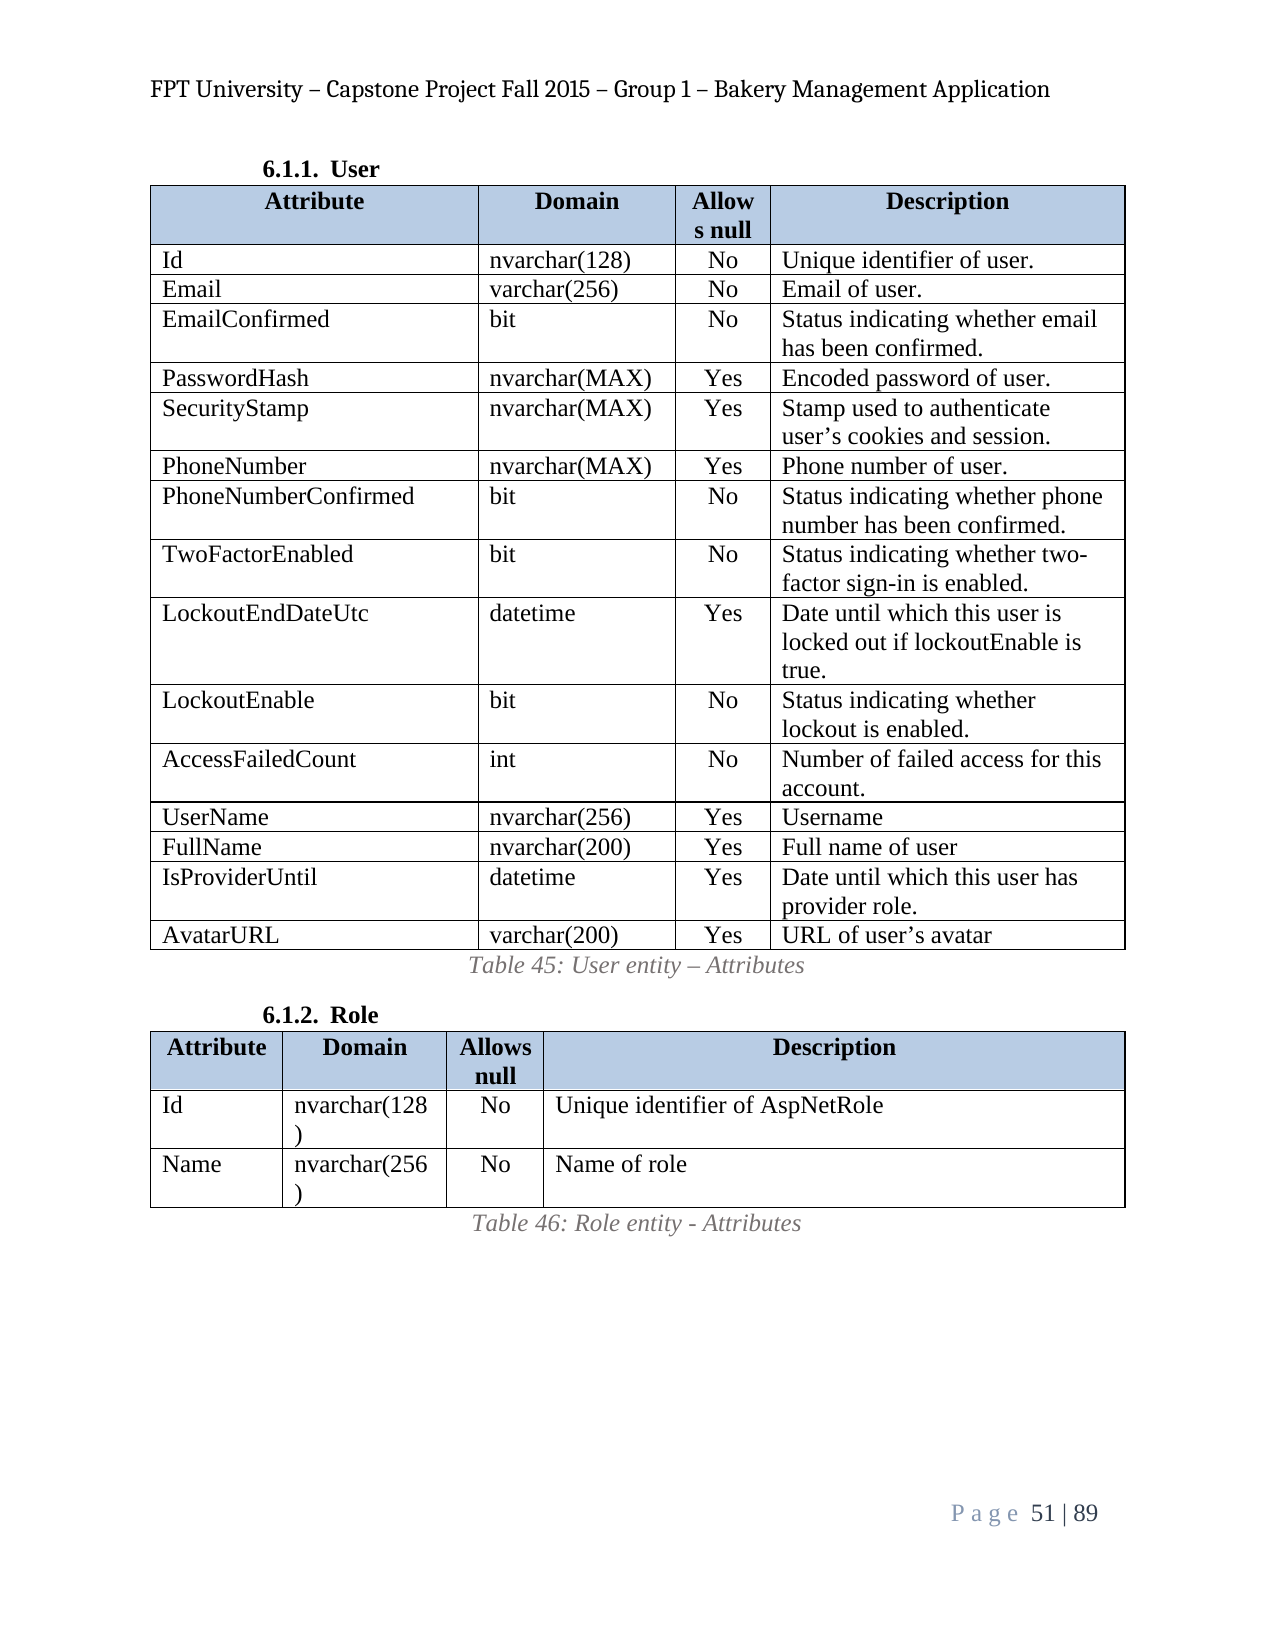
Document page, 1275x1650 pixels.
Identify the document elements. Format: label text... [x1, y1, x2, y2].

table_cell Number of failed access for this account. [771, 744, 1124, 801]
table_cell Status indicating whether two-factor sign-in is enabled. [771, 540, 1124, 597]
table_cell Status indicating whether lockout is enabled. [771, 685, 1124, 743]
table_cell datetime [479, 598, 675, 684]
table_cell LockoutEnable [151, 685, 478, 743]
table_cell UserName [151, 803, 478, 831]
table_cell nvarchar(128) [479, 245, 675, 273]
table_cell FullName [151, 832, 478, 861]
table_cell bit [479, 481, 675, 538]
table_cell Name [151, 1149, 282, 1207]
table_cell Email [151, 275, 478, 303]
table_cell varchar(256) [479, 275, 675, 303]
table_cell Unique identifier of user. [771, 245, 1124, 273]
table_header Allows null [676, 186, 770, 244]
table_cell Status indicating whether email has been confirmed. [771, 304, 1124, 362]
table_cell AccessFailedCount [151, 744, 478, 801]
table_cell Email of user. [771, 275, 1124, 303]
table_cell int [479, 744, 675, 801]
table_cell No [676, 275, 770, 303]
table_cell Username [771, 803, 1124, 831]
table_cell Date until which this user has provider role. [771, 862, 1124, 919]
table_cell Yes [676, 862, 770, 919]
table_header Attribute [151, 186, 478, 244]
table_cell nvarchar(MAX) [479, 363, 675, 392]
table_cell Yes [676, 363, 770, 392]
table_cell PasswordHash [151, 363, 478, 392]
table_cell bit [479, 685, 675, 743]
table_cell AvatarURL [151, 921, 478, 949]
table_cell LockoutEndDateUtc [151, 598, 478, 684]
table_cell nvarchar(MAX) [479, 393, 675, 450]
table_cell bit [479, 540, 675, 597]
table_cell URL of user’s avatar [771, 921, 1124, 949]
table_cell Yes [676, 921, 770, 949]
table_cell Encoded password of user. [771, 363, 1124, 392]
table_cell nvarchar(256) [479, 803, 675, 831]
table_cell SecurityStamp [151, 393, 478, 450]
table_cell No [676, 304, 770, 362]
table_cell Status indicating whether phone number has been confirmed. [771, 481, 1124, 538]
table_cell No [676, 245, 770, 273]
table_cell Stamp used to authenticate user’s cookies and session. [771, 393, 1124, 450]
table_cell Name of role [544, 1149, 1124, 1207]
table_cell TwoFactorEnabled [151, 540, 478, 597]
table_cell Full name of user [771, 832, 1124, 861]
table_cell nvarchar(256) [283, 1149, 446, 1207]
table_cell No [447, 1149, 543, 1207]
table_cell Yes [676, 832, 770, 861]
table_header Domain [283, 1032, 446, 1089]
table_cell Yes [676, 451, 770, 480]
table_cell Unique identifier of AspNetRole [544, 1091, 1124, 1148]
table_header Domain [479, 186, 675, 244]
table_cell EmailConfirmed [151, 304, 478, 362]
table_cell nvarchar(MAX) [479, 451, 675, 480]
table_cell No [676, 481, 770, 538]
subtitle User [262, 154, 1125, 183]
table_cell PhoneNumberConfirmed [151, 481, 478, 538]
table_cell Yes [676, 393, 770, 450]
table_cell datetime [479, 862, 675, 919]
table_cell nvarchar(128) [283, 1091, 446, 1148]
table_cell Date until which this user is locked out if lockoutEnable is true. [771, 598, 1124, 684]
table_cell No [447, 1091, 543, 1148]
table_header Attribute [151, 1032, 282, 1089]
table_cell varchar(200) [479, 921, 675, 949]
subtitle Role [262, 1000, 1125, 1029]
table_cell No [676, 685, 770, 743]
table_cell Id [151, 1091, 282, 1148]
table_cell No [676, 744, 770, 801]
table_cell bit [479, 304, 675, 362]
table_cell PhoneNumber [151, 451, 478, 480]
table_cell Phone number of user. [771, 451, 1124, 480]
table_cell nvarchar(200) [479, 832, 675, 861]
table_cell Id [151, 245, 478, 273]
table_header Description [544, 1032, 1124, 1089]
table_cell Yes [676, 803, 770, 831]
table_cell No [676, 540, 770, 597]
table_cell Yes [676, 598, 770, 684]
table_cell IsProviderUntil [151, 862, 478, 919]
table_header Description [771, 186, 1124, 244]
table_header Allows null [447, 1032, 543, 1089]
